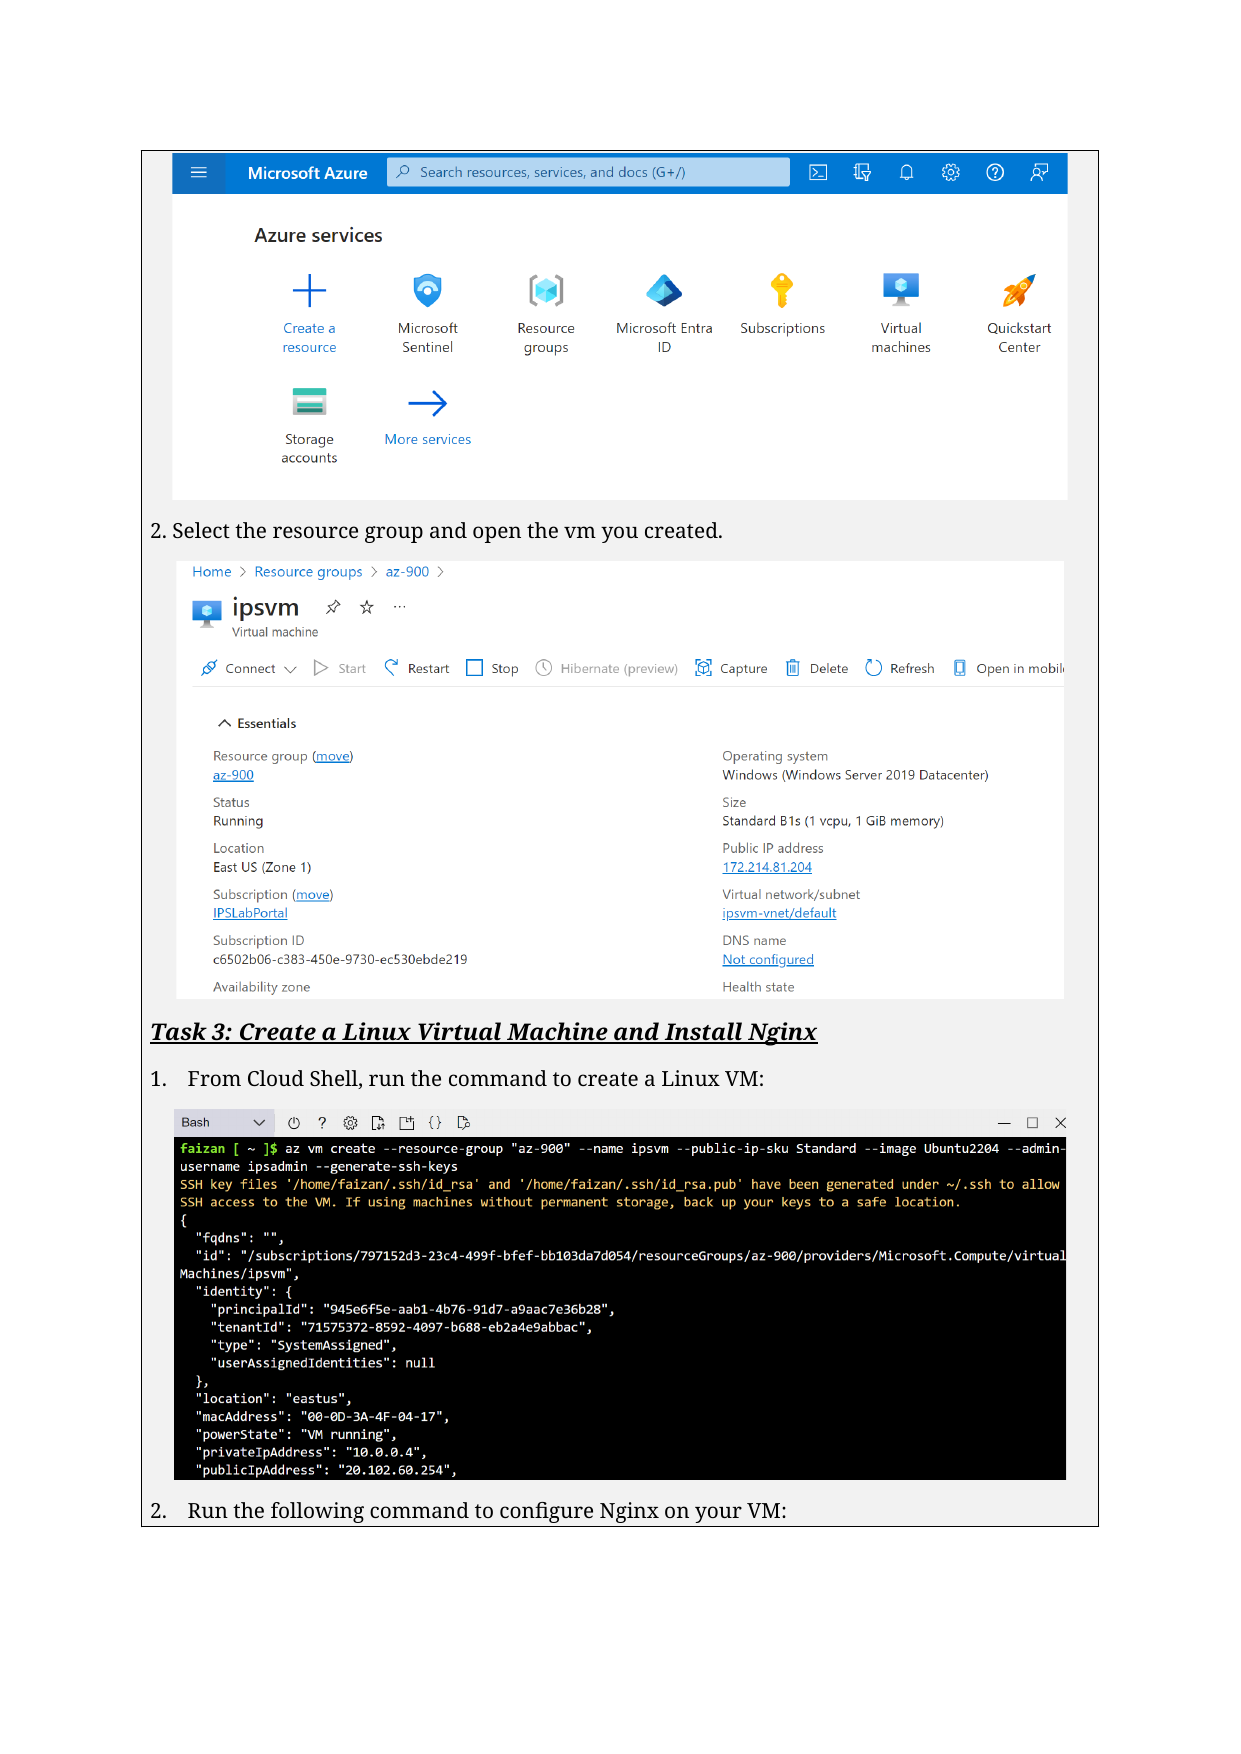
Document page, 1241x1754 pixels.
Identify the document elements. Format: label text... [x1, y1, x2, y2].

subtitle Task 3: Create a Linux Virtual Machine and Install Nginx [142, 1013, 1098, 1047]
list From Cloud Shell, run the command to create a Linux VM: [142, 1061, 1098, 1093]
picture [174, 1109, 1067, 1480]
picture [172, 153, 1068, 500]
text 2. Select the resource group and open the vm you created. [142, 513, 1098, 544]
list Run the following command to configure Nginx on your VM: [142, 1493, 1098, 1526]
picture [176, 561, 1064, 999]
